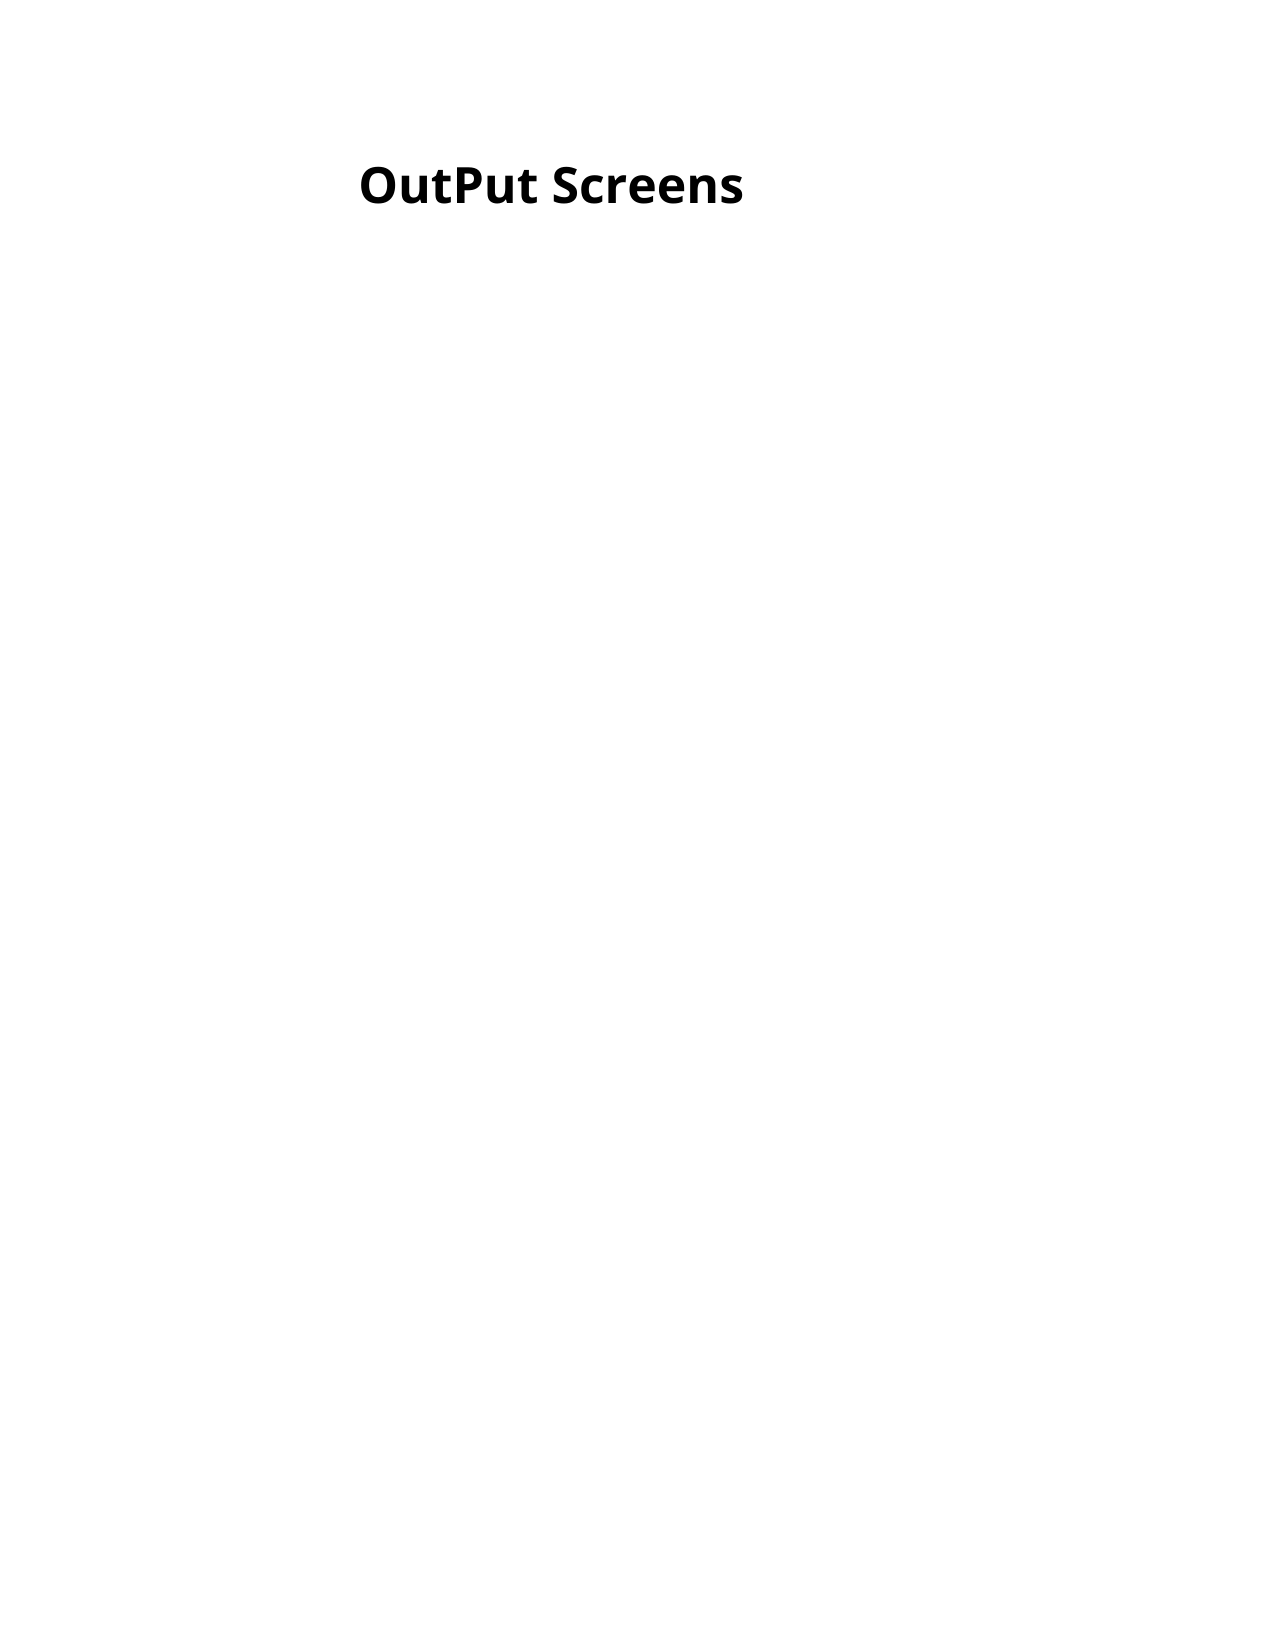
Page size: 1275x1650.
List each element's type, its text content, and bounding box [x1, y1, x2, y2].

text OutPut Screens [150, 150, 1125, 218]
